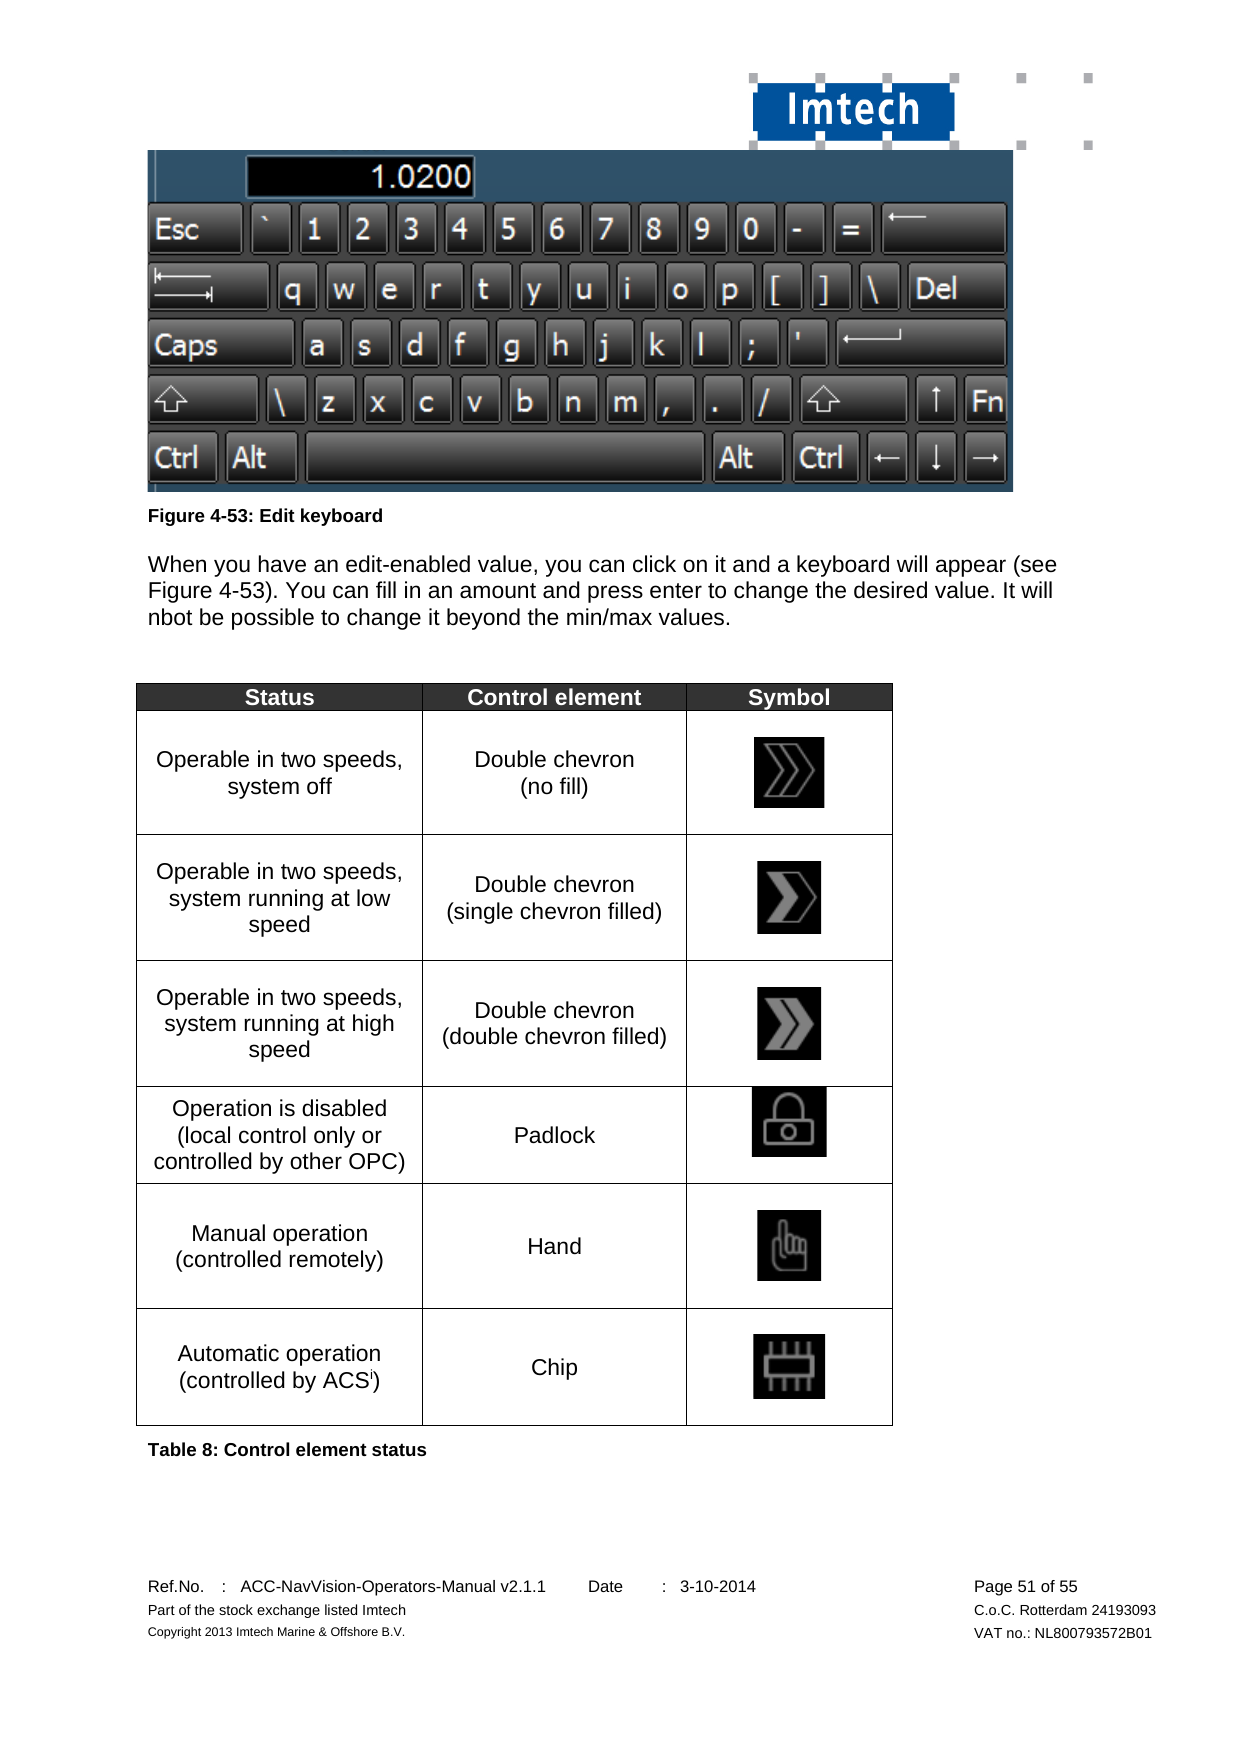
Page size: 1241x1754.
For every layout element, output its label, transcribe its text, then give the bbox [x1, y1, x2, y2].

table_cell [687, 1184, 892, 1307]
table_cell Operable in two speeds, system running at high speed [137, 961, 422, 1086]
picture [754, 737, 825, 808]
table_cell [687, 961, 892, 1086]
table_cell [687, 1309, 892, 1425]
picture [757, 861, 822, 934]
table_cell Hand [423, 1184, 686, 1307]
text Table 8: Control element status [148, 1439, 1093, 1460]
table_cell Padlock [423, 1087, 686, 1183]
picture [751, 1086, 827, 1157]
picture [753, 1334, 826, 1399]
table_cell Double chevron (single chevron filled) [423, 835, 686, 960]
table_header Status [137, 684, 422, 710]
table_cell Operable in two speeds, system running at low speed [137, 835, 422, 960]
table_cell [687, 1087, 892, 1183]
table_cell Automatic operation (controlled by ACS) [137, 1309, 422, 1425]
table_cell Chip [423, 1309, 686, 1425]
table_cell Operable in two speeds, system off [137, 711, 422, 834]
picture [757, 987, 822, 1060]
table_cell [687, 711, 892, 834]
table_cell Double chevron (no fill) [423, 711, 686, 834]
table_header Control element [423, 684, 686, 710]
table_cell Double chevron (double chevron filled) [423, 961, 686, 1086]
table_cell Operation is disabled (local control only or controlled by other OPC) [137, 1087, 422, 1183]
table_cell Manual operation (controlled remotely) [137, 1184, 422, 1307]
table_cell [687, 835, 892, 960]
picture [757, 1210, 822, 1281]
table_header Symbol [687, 684, 892, 710]
picture [147, 73, 1093, 492]
